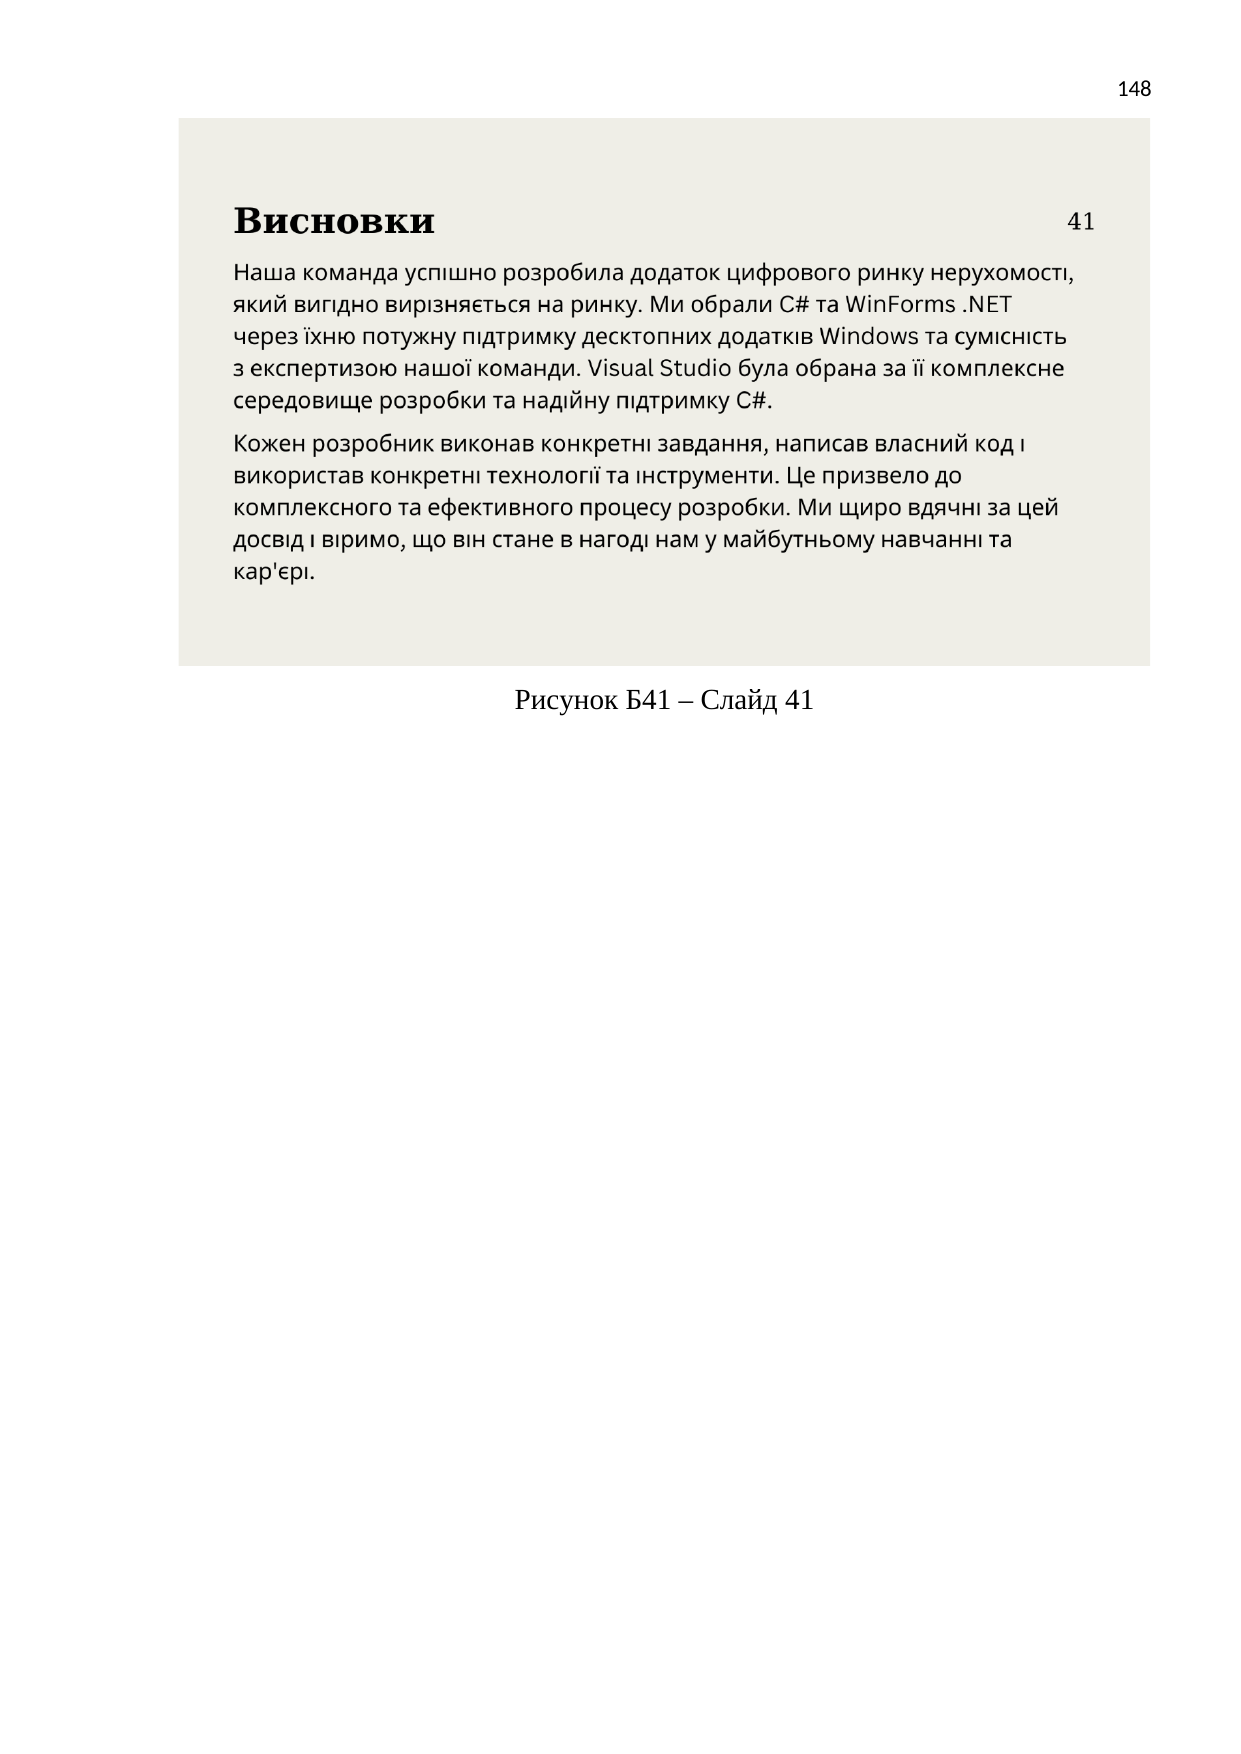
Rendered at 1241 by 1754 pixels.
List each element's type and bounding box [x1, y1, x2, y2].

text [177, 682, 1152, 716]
picture [178, 118, 1151, 666]
